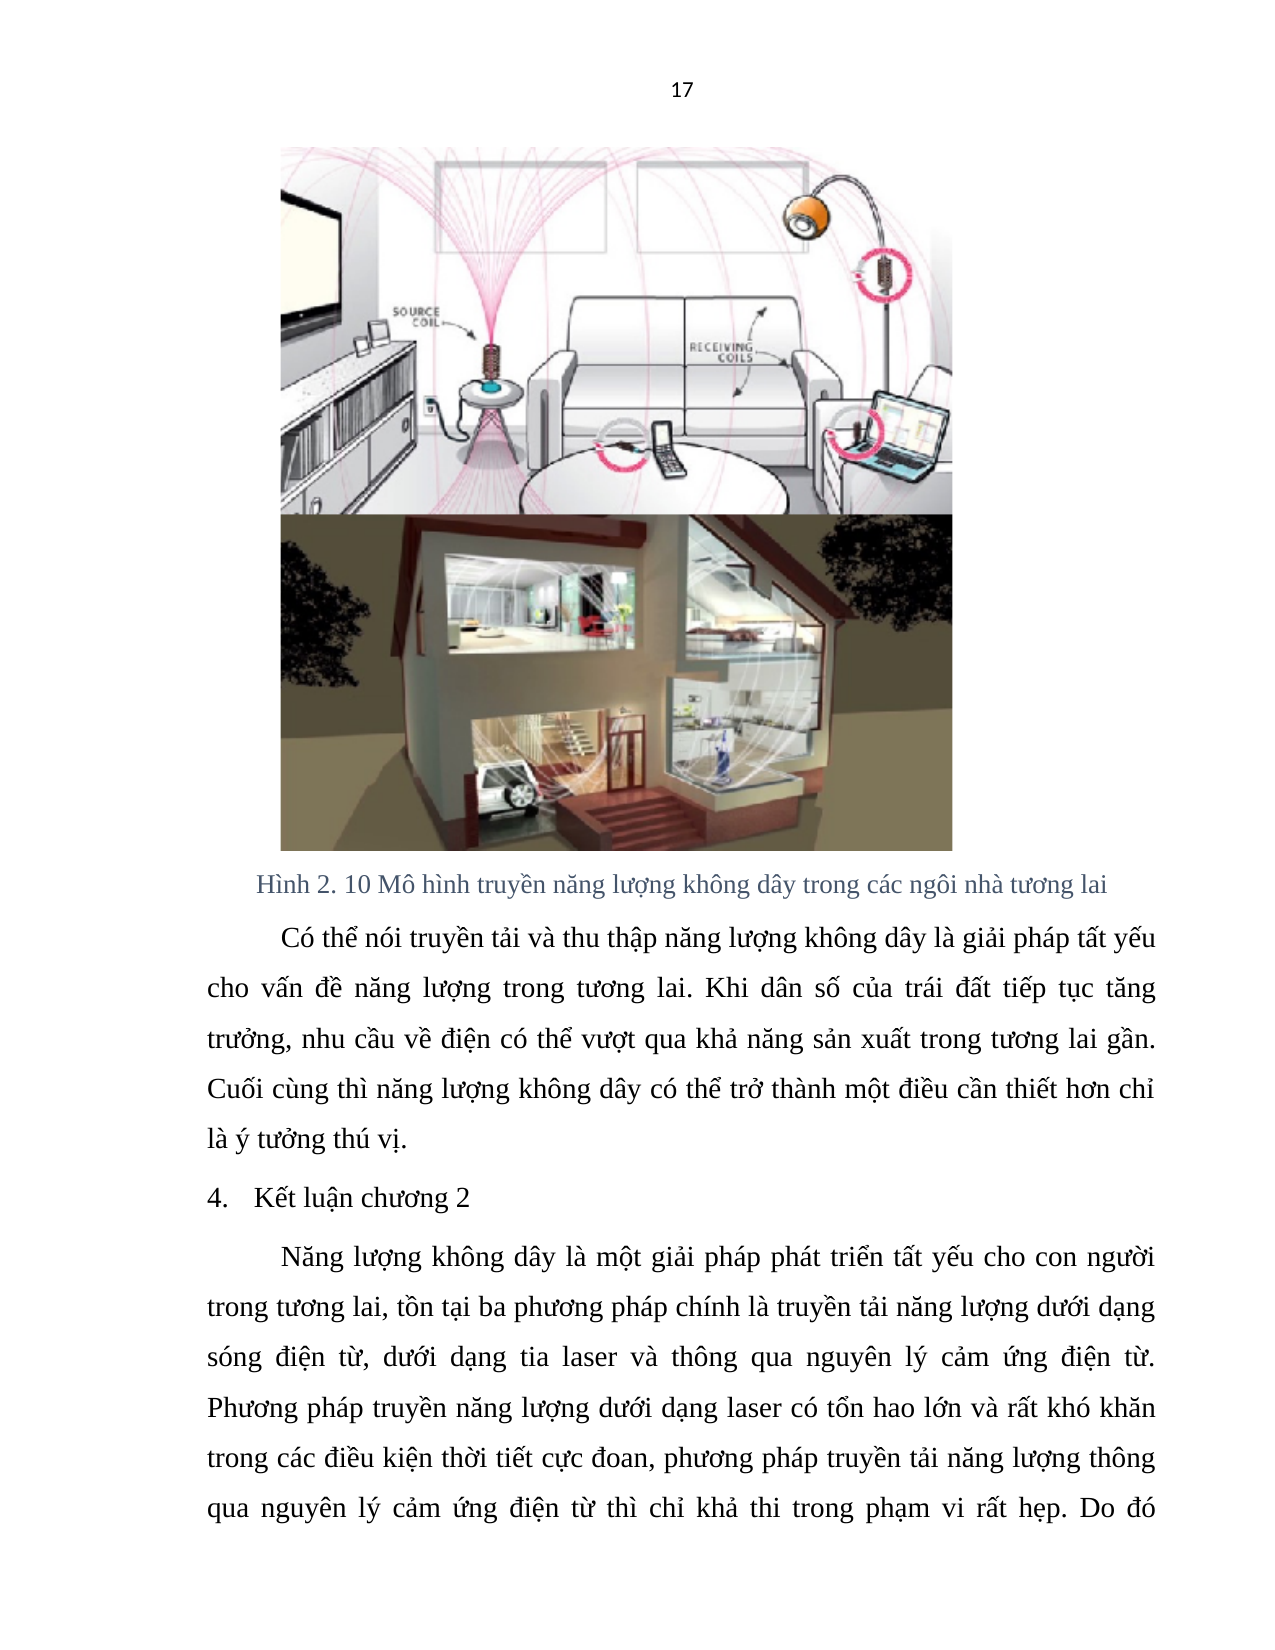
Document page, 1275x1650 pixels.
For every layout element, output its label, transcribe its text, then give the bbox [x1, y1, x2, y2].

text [207, 1239, 1157, 1524]
text Có thể nói truyền tải và thu thập năng lượng không dây là giải pháp tất yếu cho vấn đề năng lượng trong tương lai. Khi dân số của trái đất tiếp tục tăng trưởng, nhu cầu về điện có thể vượt qua khả năng sản xuất trong tương lai gần. Cuối cùng thì năng lượng không dây có thể trở thành một điều cần thiết hơn chỉ là ý tưởng thú vị. [207, 920, 1157, 1155]
list Kết luận chương 2 [207, 1180, 1157, 1214]
text Hình 2. 10 Mô hình truyền năng lượng không dây trong các ngôi nhà tương lai [207, 868, 1157, 899]
picture [280, 147, 953, 851]
